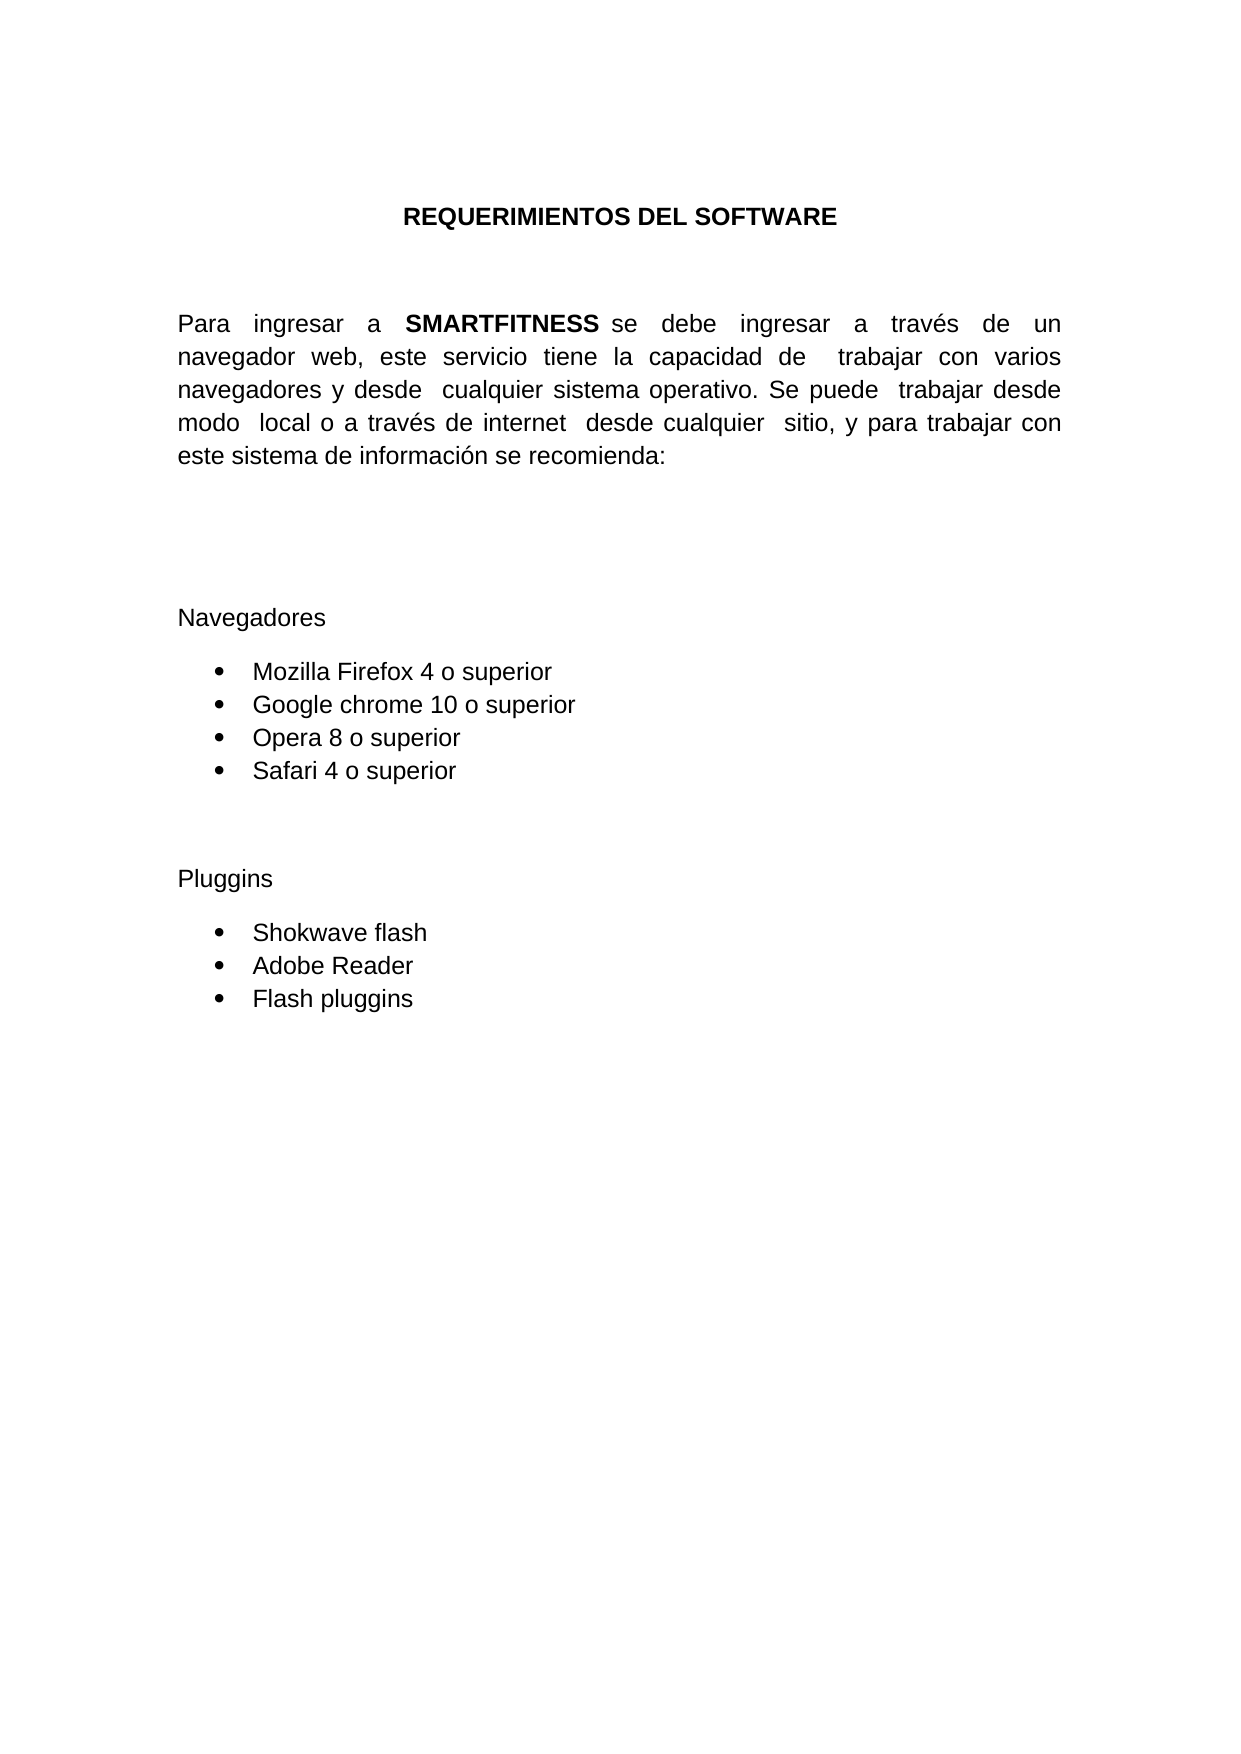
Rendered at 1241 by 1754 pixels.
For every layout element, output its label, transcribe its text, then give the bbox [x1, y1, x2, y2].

text Navegadores [177, 603, 1063, 632]
text Para ingresar a SMARTFITNESS se debe ingresar a través de un navegador web, este servicio tiene la capacidad de trabajar con varios navegadores y desde cualquier sistema operativo. Se puede trabajar desde modo local o a través de internet desde cualquier sitio, y para trabajar con este sistema de información se recomienda: [177, 309, 1063, 470]
list Mozilla Firefox 4 o superior [215, 657, 1063, 686]
list Safari 4 o superior [215, 756, 1063, 785]
list Flash pluggins [215, 984, 1063, 1013]
list Google chrome 10 o superior [215, 690, 1063, 719]
list Adobe Reader [215, 951, 1063, 980]
list Shokwave flash [215, 918, 1063, 947]
text Pluggins [177, 864, 1063, 893]
list Opera 8 o superior [215, 723, 1063, 752]
text REQUERIMIENTOS DEL SOFTWARE [177, 201, 1063, 230]
